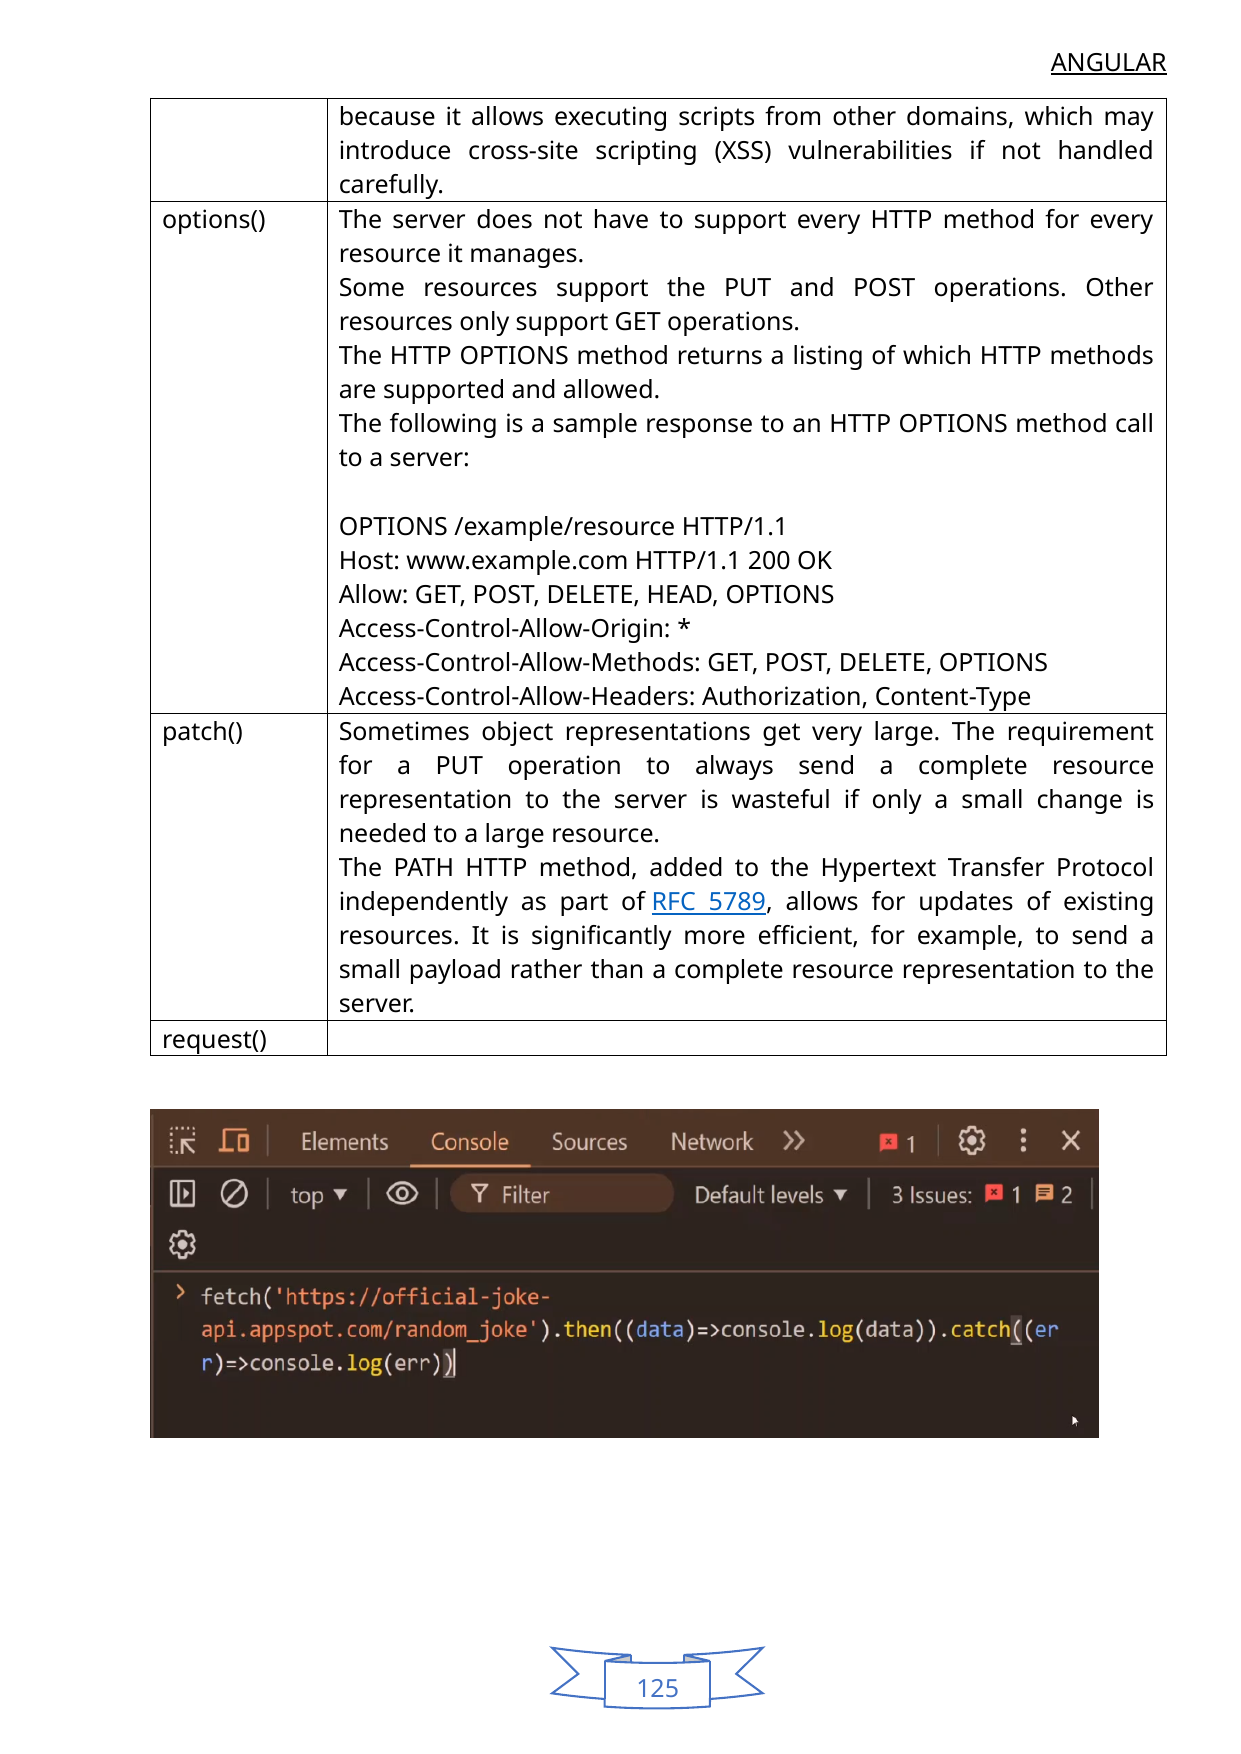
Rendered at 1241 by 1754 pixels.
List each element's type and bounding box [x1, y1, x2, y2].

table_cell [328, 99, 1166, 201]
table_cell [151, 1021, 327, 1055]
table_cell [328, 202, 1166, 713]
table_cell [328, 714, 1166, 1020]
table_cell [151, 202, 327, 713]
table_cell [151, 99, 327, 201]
picture [150, 1109, 1099, 1438]
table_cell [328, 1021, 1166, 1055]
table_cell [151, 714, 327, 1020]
